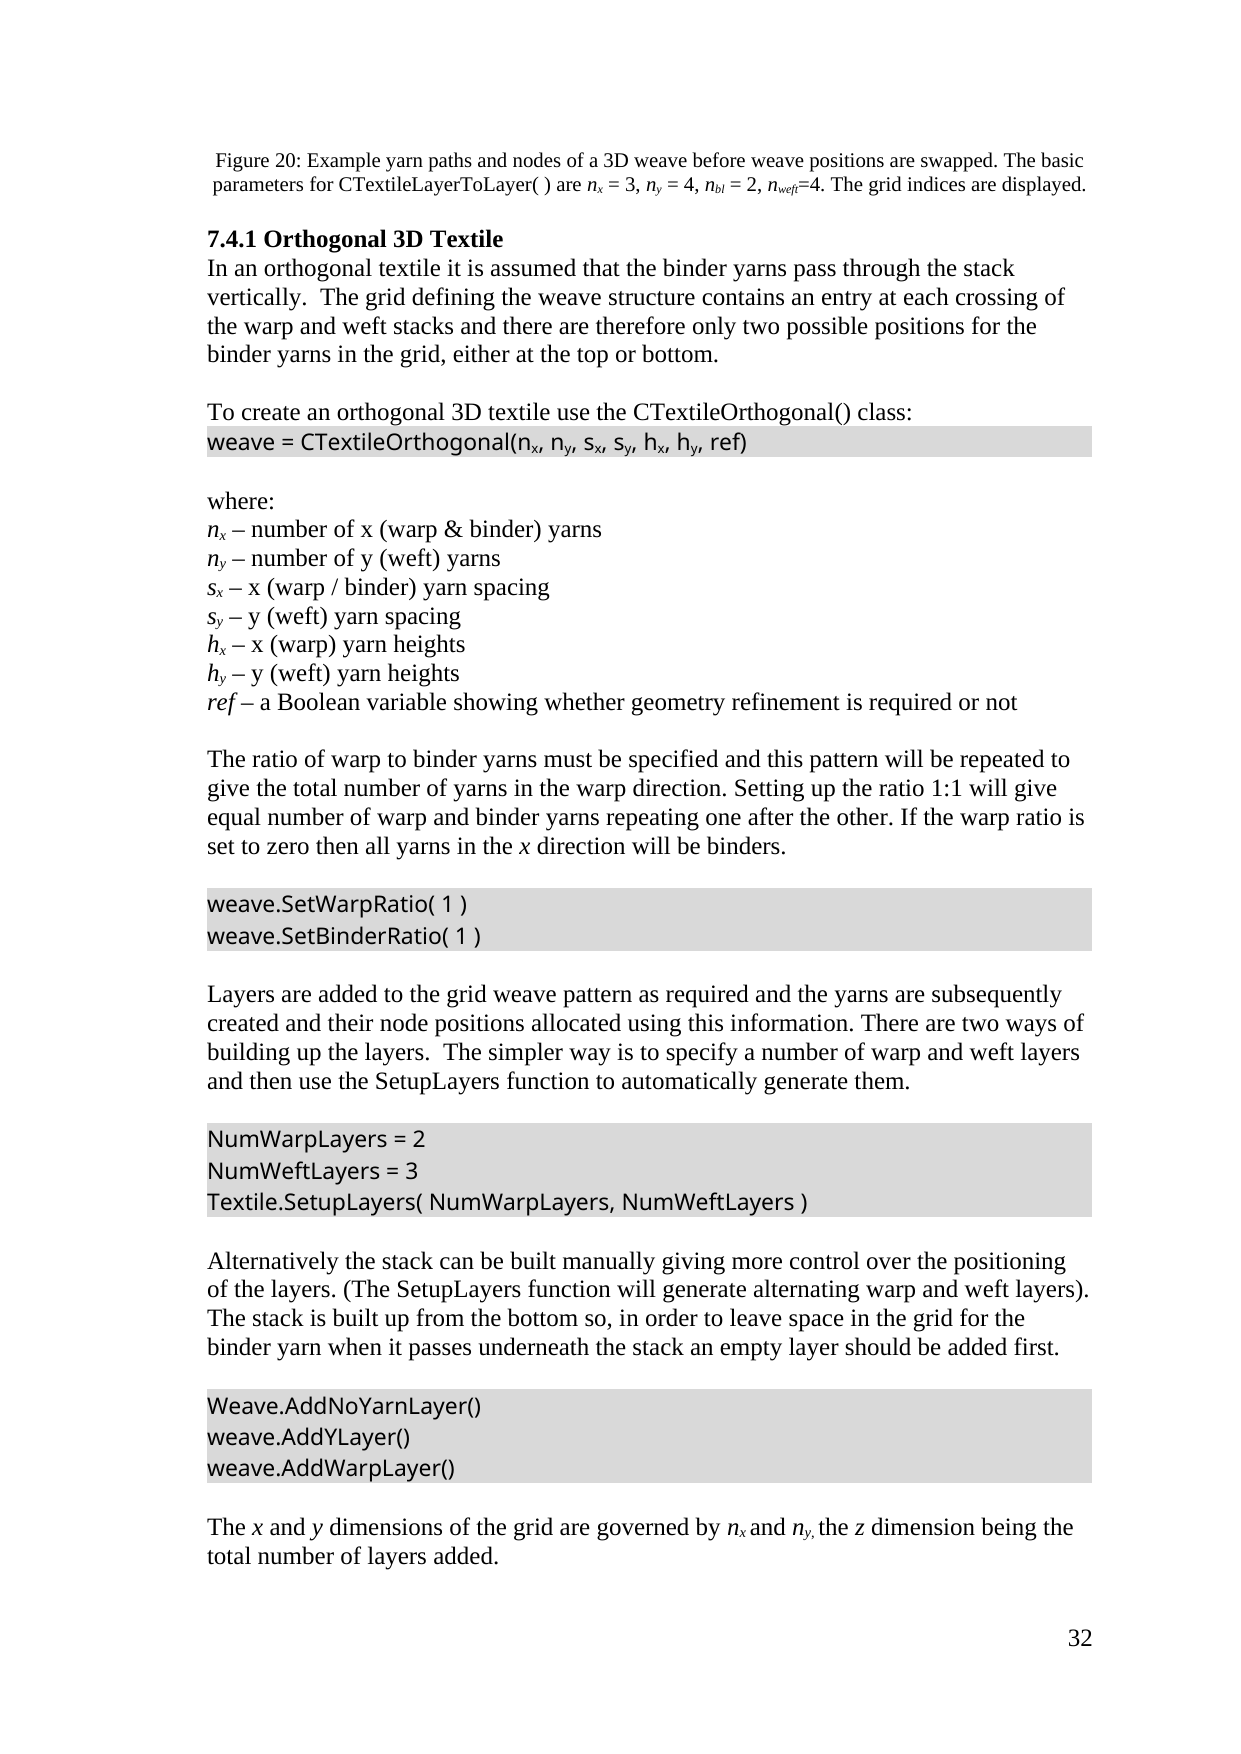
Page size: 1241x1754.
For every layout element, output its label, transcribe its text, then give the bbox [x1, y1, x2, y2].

text Weave.AddNoYarnLayer() [207, 1389, 1092, 1421]
text NumWeftLayers = 3 [207, 1154, 1092, 1186]
text To create an orthogonal 3D textile use the CTextileOrthogonal() class: [207, 397, 1092, 426]
text The x and y dimensions of the grid are governed by nx and ny, the z dimension being the total number of layers added. [207, 1512, 1092, 1569]
text weave.SetBinderRatio( 1 ) [207, 919, 1092, 951]
text weave.AddYLayer() [207, 1421, 1092, 1452]
subtitle 7.4.1 Orthogonal 3D Textile [207, 224, 1092, 253]
text weave.SetWarpRatio( 1 ) [207, 888, 1092, 919]
text weave.AddWarpLayer() [207, 1452, 1092, 1483]
text Figure 20: Example yarn paths and nodes of a 3D weave before weave positions are swapped. The basic parameters for CTextileLayerToLayer( ) are nx = 3, ny = 4, nbl = 2, nweft=4. The grid indices are displayed. [207, 148, 1092, 196]
text hx – x (warp) yarn heights [207, 629, 1092, 658]
text hy – y (weft) yarn heights [207, 658, 1092, 687]
text ny – number of y (weft) yarns [207, 543, 1092, 572]
text NumWarpLayers = 2 [207, 1123, 1092, 1154]
text The ratio of warp to binder yarns must be specified and this pattern will be repeated to give the total number of yarns in the warp direction. Setting up the ratio 1:1 will give equal number of warp and binder yarns repeating one after the other. If the warp ratio is set to zero then all yarns in the x direction will be binders. [207, 744, 1092, 859]
text weave = CTextileOrthogonal(nx, ny, sx, sy, hx, hy, ref) [207, 426, 1092, 457]
text Textile.SetupLayers( NumWarpLayers, NumWeftLayers ) [207, 1186, 1092, 1217]
text nx – number of x (warp & binder) yarns [207, 514, 1092, 543]
text sy – y (weft) yarn spacing [207, 601, 1092, 629]
text Alternatively the stack can be built manually giving more control over the positioning of the layers. (The SetupLayers function will generate alternating warp and weft layers). The stack is built up from the bottom so, in order to leave space in the grid for the binder yarn when it passes underneath the stack an empty layer should be added first. [207, 1246, 1092, 1361]
text In an orthogonal textile it is assumed that the binder yarns pass through the stack vertically. The grid defining the weave structure contains an entry at each crossing of the warp and weft stacks and there are therefore only two possible positions for the binder yarns in the grid, either at the top or bottom. [207, 253, 1092, 368]
text Layers are added to the grid weave pattern as required and the yarns are subsequently created and their node positions allocated using this information. There are two ways of building up the layers. The simpler way is to specify a number of warp and weft layers and then use the SetupLayers function to automatically generate them. [207, 979, 1092, 1094]
text ref – a Boolean variable showing whether geometry refinement is required or not [207, 687, 1092, 716]
text sx – x (warp / binder) yarn spacing [207, 572, 1092, 601]
text where: [207, 486, 1092, 514]
